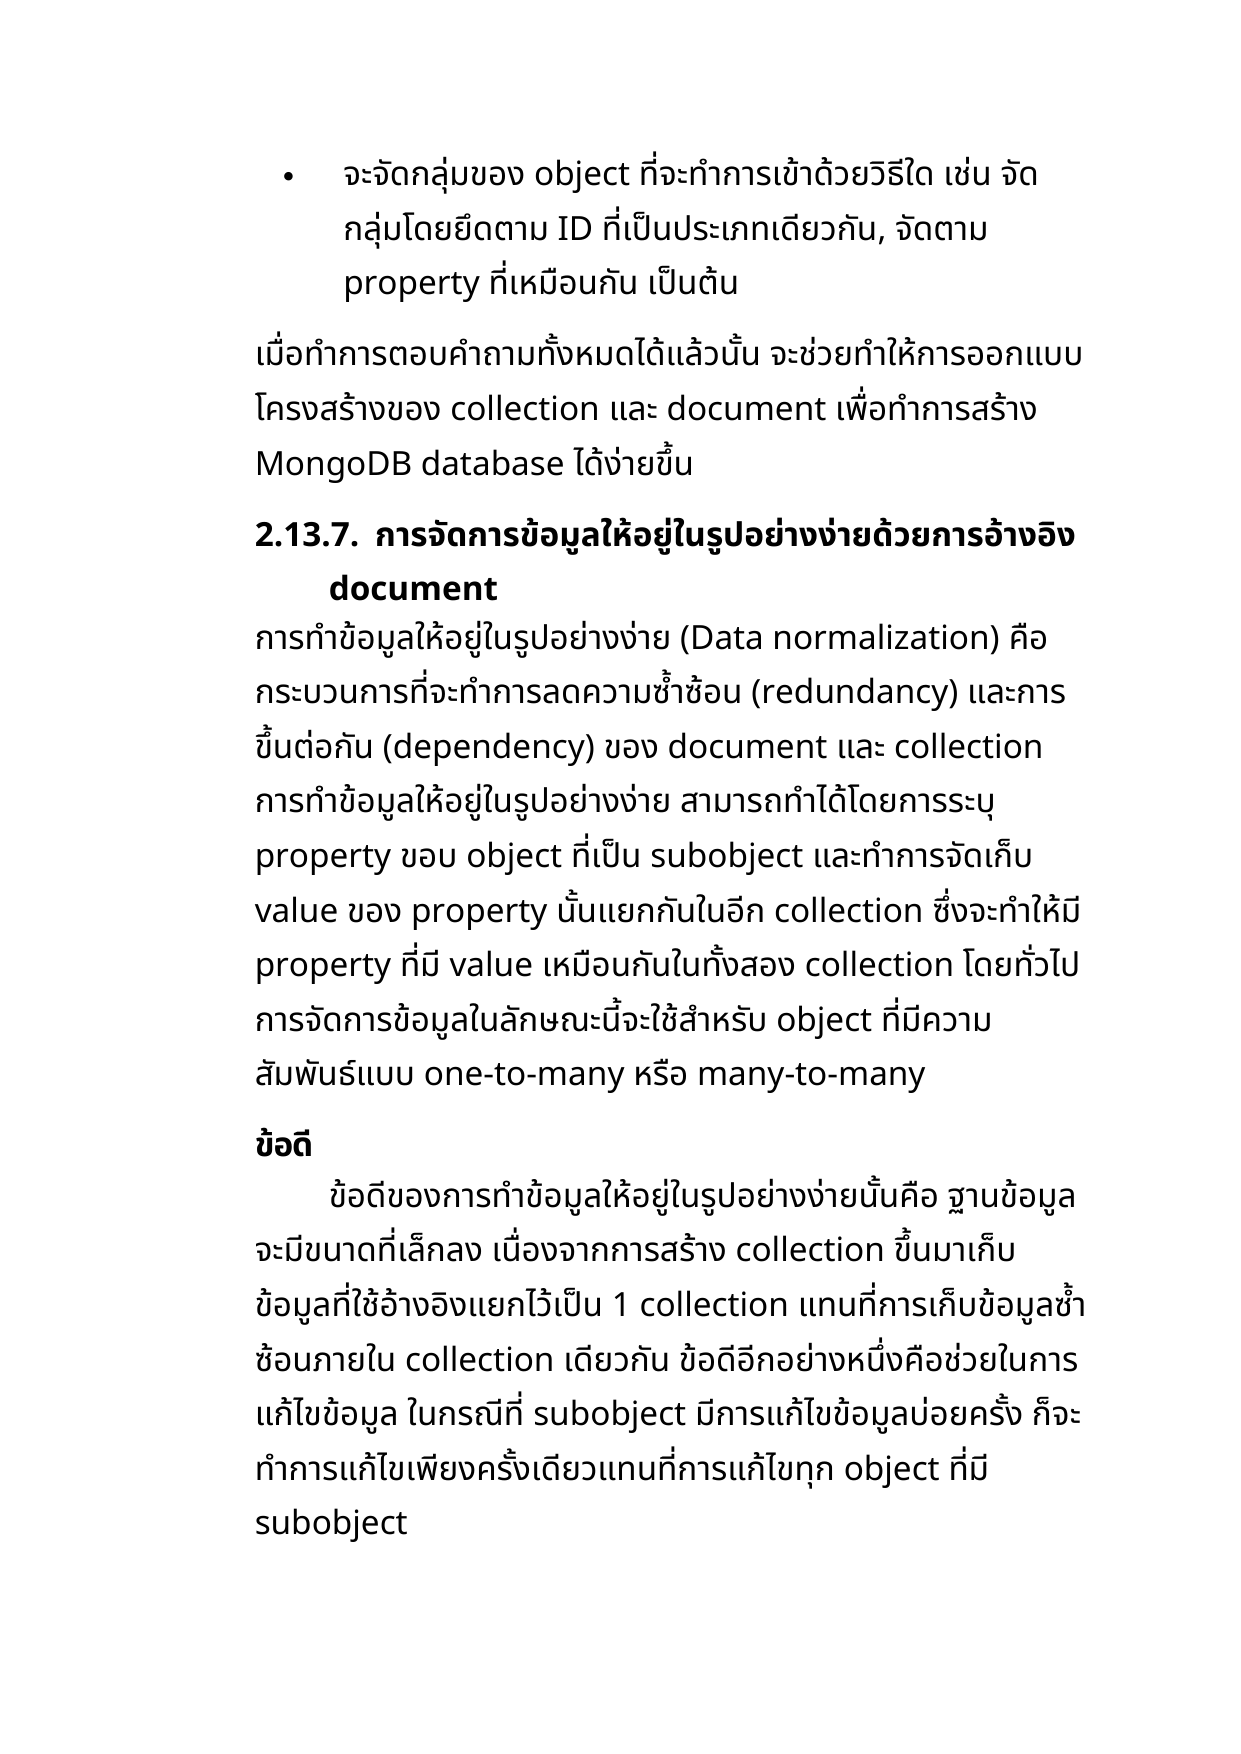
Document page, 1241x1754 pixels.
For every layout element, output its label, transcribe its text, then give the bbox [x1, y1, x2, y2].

text เมื่อทำการตอบคำถามทั้งหมดได้แล้วนั้น จะช่วยทำให้การออกแบบโครงสร้างของ collection และ document เพื่อทำการสร้าง MongoDB database ได้ง่ายขึ้น [254, 330, 1090, 490]
text การทำข้อมูลให้อยู่ในรูปอย่างง่าย (Data normalization) คือกระบวนการที่จะทำการลดความซ้ำซ้อน (redundancy) และการขึ้นต่อกัน (dependency) ของ document และ collection การทำข้อมูลให้อยู่ในรูปอย่างง่าย สามารถทำได้โดยการระบุ property ขอบ object ที่เป็น subobject และทำการจัดเก็บ value ของ property นั้นแยกกันในอีก collection ซึ่งจะทำให้มี property ที่มี value เหมือนกันในทั้งสอง collection โดยทั่วไปการจัดการข้อมูลในลักษณะนี้จะใช้สำหรับ object ที่มีความสัมพันธ์แบบ one-to-many หรือ many-to-many [254, 614, 1090, 1101]
text ข้อดีของการทำข้อมูลให้อยู่ในรูปอย่างง่ายนั้นคือ ฐานข้อมูลจะมีขนาดที่เล็กลง เนื่องจากการสร้าง collection ขึ้นมาเก็บข้อมูลที่ใช้อ้างอิงแยกไว้เป็น 1 collection แทนที่การเก็บข้อมูลซ้ำซ้อนภายใน collection เดียวกัน ข้อดีอีกอย่างหนึ่งคือช่วยในการแก้ไขข้อมูล ในกรณีที่ subobject มีการแก้ไขข้อมูลบ่อยครั้ง ก็จะทำการแก้ไขเพียงครั้งเดียวแทนที่การแก้ไขทุก object ที่มี subobject [254, 1172, 1090, 1544]
title ข้อดี [254, 1121, 1090, 1172]
list จะจัดกลุ่มของ object ที่จะทำการเข้าด้วยวิธีใด เช่น จัดกลุ่มโดยยึดตาม ID ที่เป็นประเภทเดียวกัน, จัดตาม property ที่เหมือนกัน เป็นต้น [284, 150, 1090, 310]
subtitle การจัดการข้อมูลให้อยู่ในรูปอย่างง่ายด้วยการอ้างอิง document [254, 511, 1090, 610]
